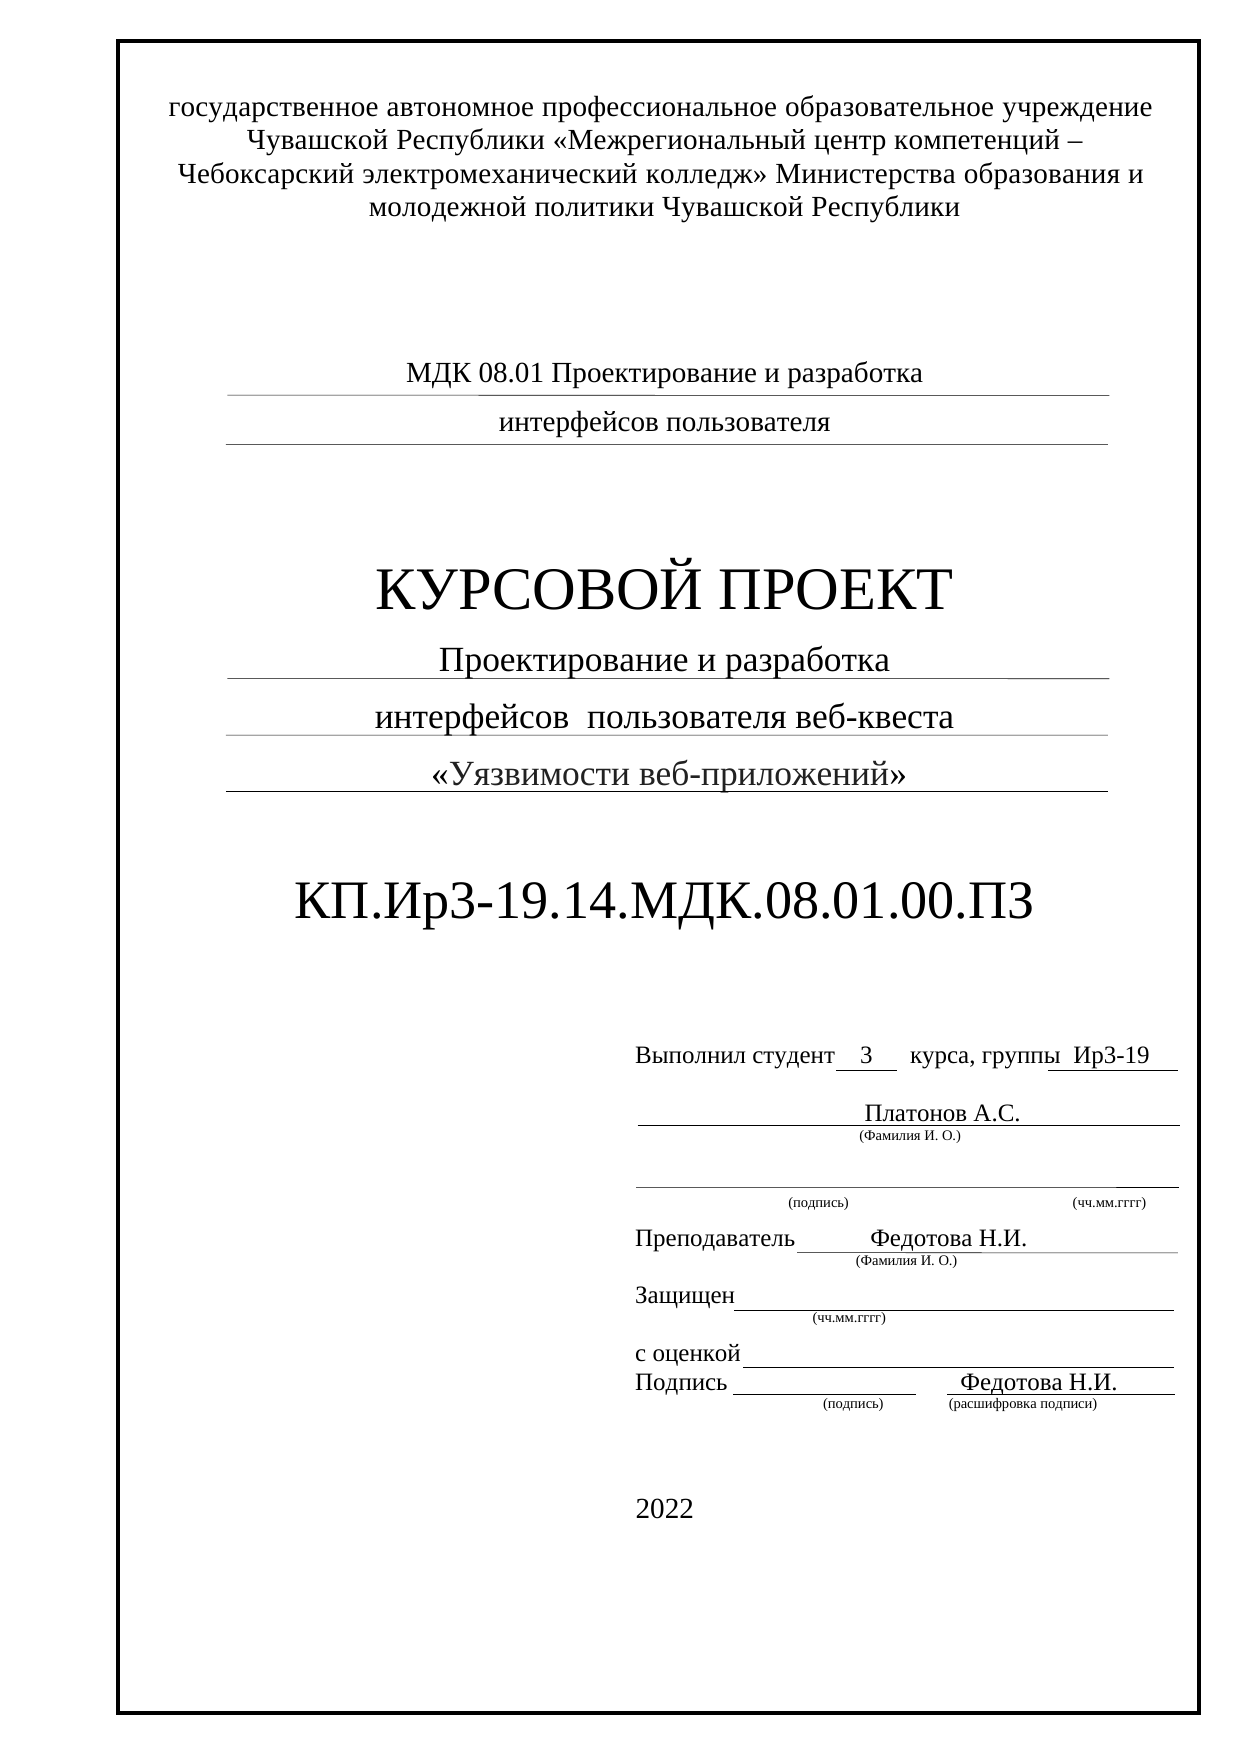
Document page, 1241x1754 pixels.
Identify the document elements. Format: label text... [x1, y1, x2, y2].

text Защищен [523, 1280, 1181, 1309]
text (подпись) (расшифровка подписи) [148, 1395, 1181, 1424]
text интерфейсов пользователя [148, 404, 1181, 438]
text с оценкой [523, 1338, 1181, 1367]
text (чч.мм.гггг) [148, 1309, 1181, 1338]
text Подпись Федотова Н.И. [523, 1367, 1181, 1395]
text интерфейсов пользователя веб-квеста [148, 695, 1181, 736]
text 2022 [148, 1491, 1181, 1525]
text (Фамилия И. О.) [148, 1127, 1181, 1155]
text Проектирование и разработка [148, 638, 1181, 679]
text Платонов А.С. [148, 1098, 1181, 1127]
text Преподаватель Федотова Н.И. [148, 1223, 1181, 1252]
text КУРСОВОЙ ПРОЕКТ [148, 553, 1181, 623]
text (подпись) (чч.мм.гггг) [598, 1194, 1181, 1223]
text «Уязвимости веб-приложений» [148, 752, 1181, 793]
text государственное автономное профессиональное образовательное учреждение Чувашской Республики «Межрегиональный центр компетенций – Чебоксарский электромеханический колледж» Министерства образования и молодежной политики Чувашской Республики [148, 89, 1181, 223]
text (Фамилия И. О.) [148, 1252, 1181, 1280]
text Выполнил студент 3 курса, группы Ир3-19 [148, 1040, 1181, 1069]
text МДК 08.01 Проектирование и разработка [148, 355, 1181, 389]
text КП.Ир3-19.14.МДК.08.01.00.ПЗ [148, 860, 1181, 930]
